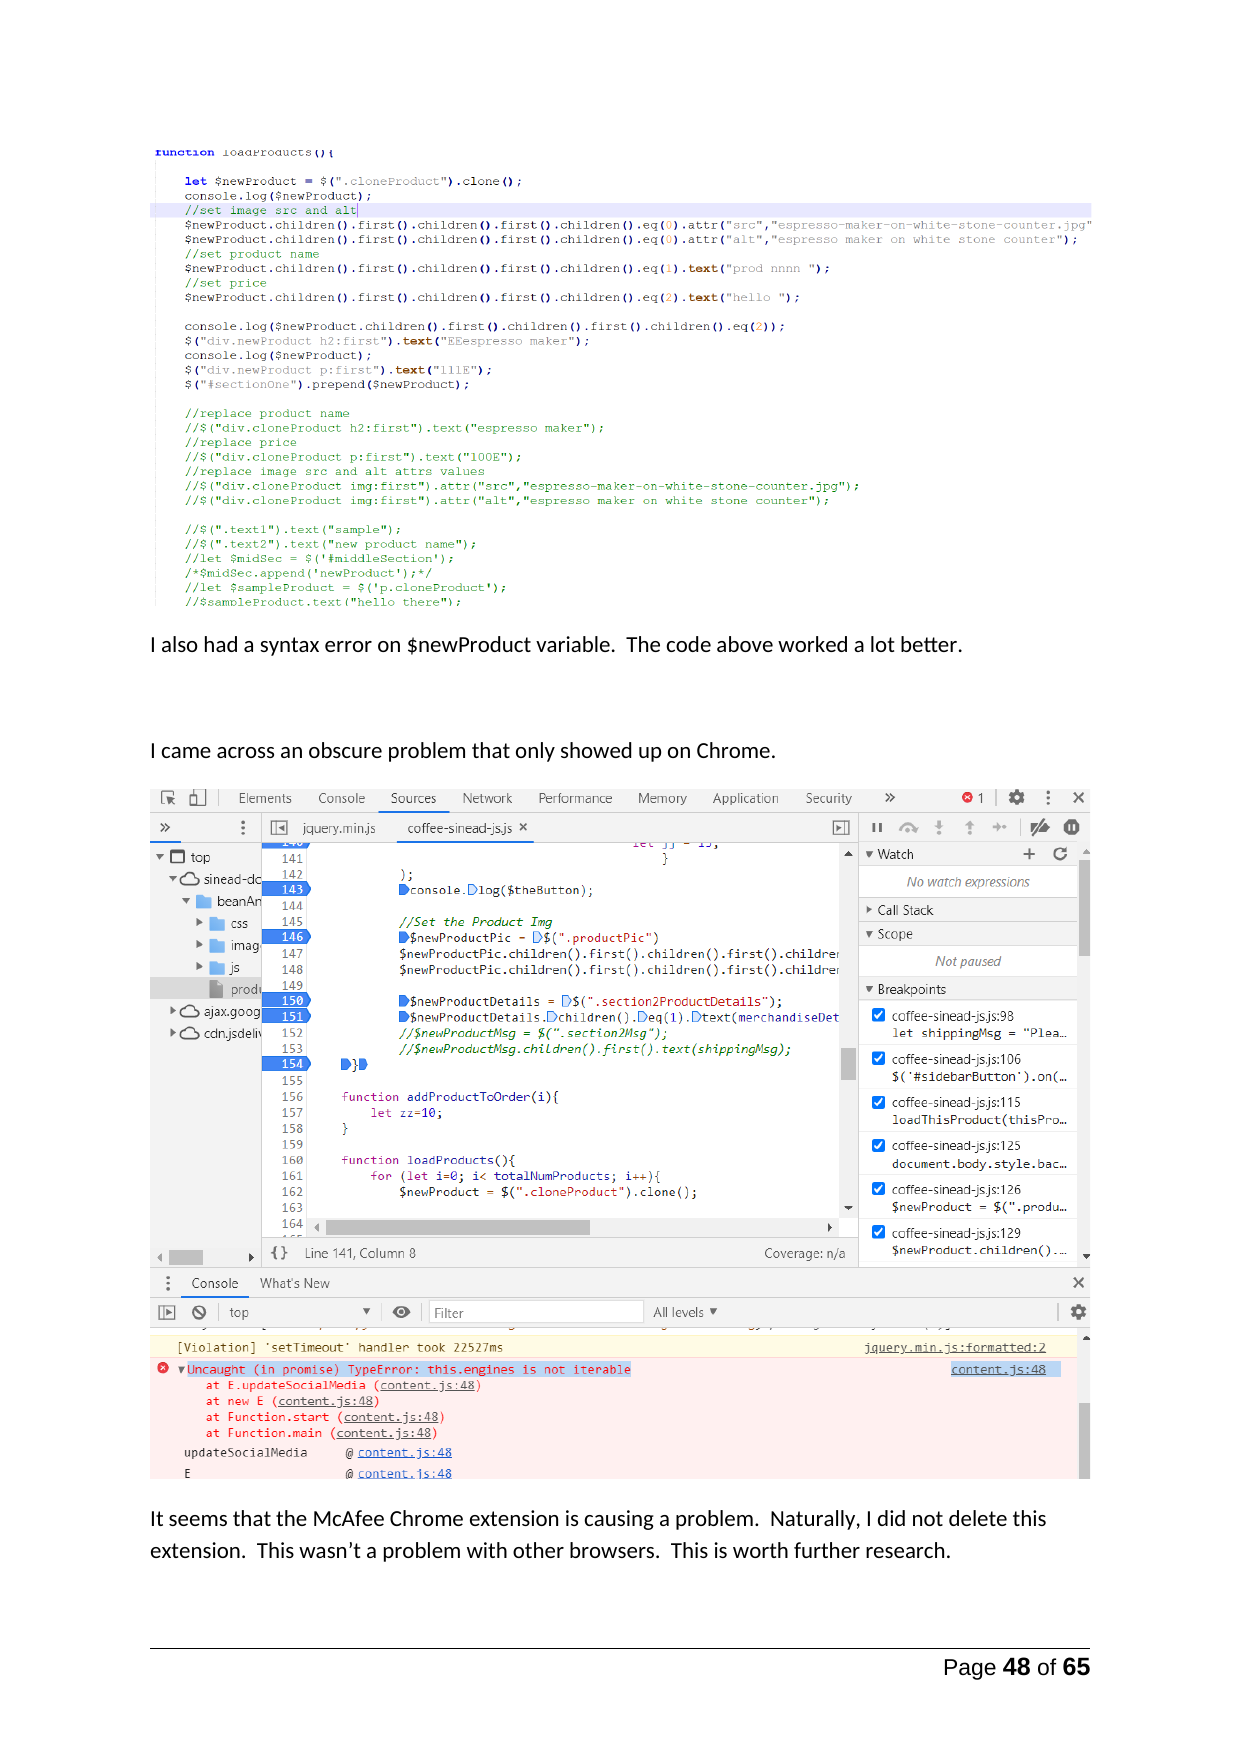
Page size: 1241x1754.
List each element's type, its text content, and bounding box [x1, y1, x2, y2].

text I came across an obscure problem that only showed up on Chrome. [150, 737, 1090, 765]
text I also had a syntax error on $newProduct variable. The code above worked a lot better. [150, 631, 1090, 659]
picture [150, 150, 1092, 606]
text It seems that the McAfee Chrome extension is causing a problem. Naturally, I did not delete this extension. This wasn’t a problem with other browsers. This is worth further research. [150, 1504, 1090, 1564]
picture [150, 789, 1091, 1479]
